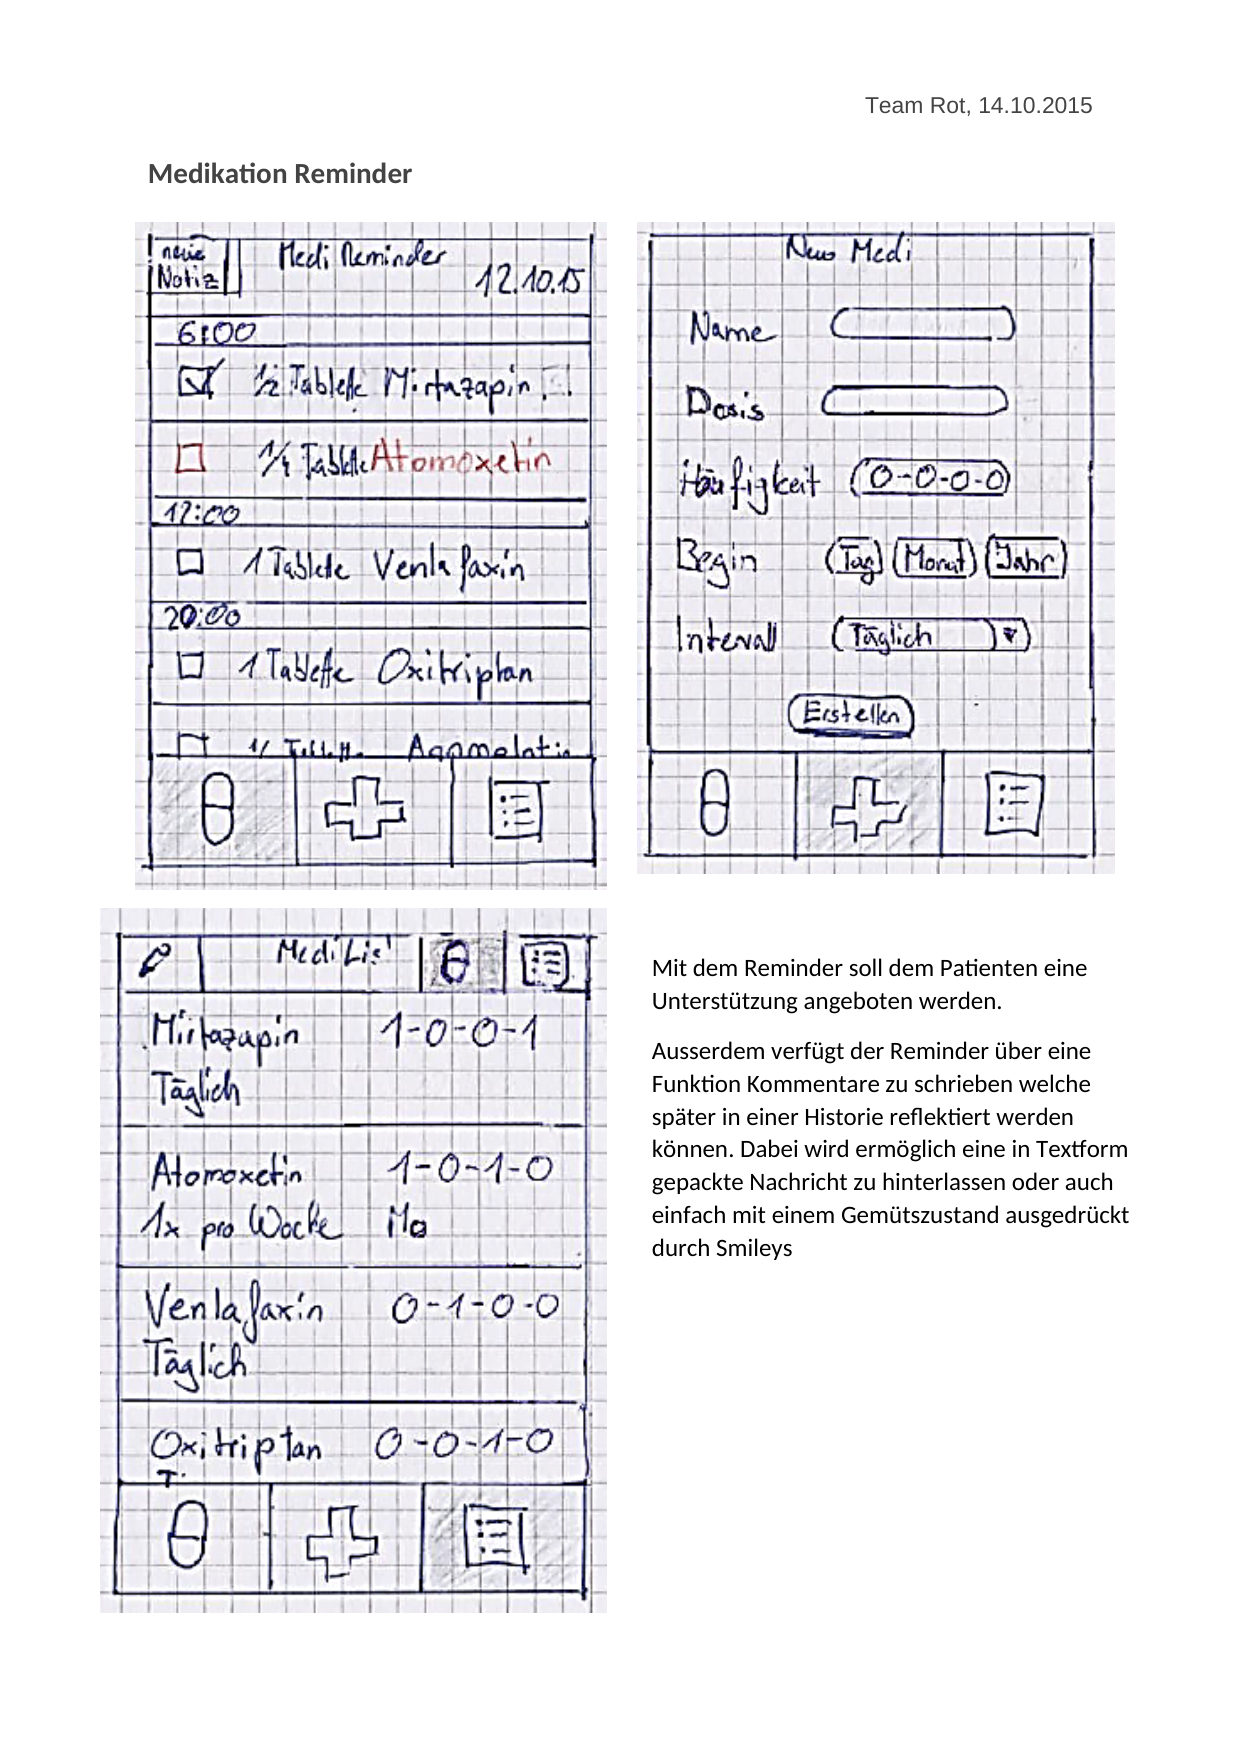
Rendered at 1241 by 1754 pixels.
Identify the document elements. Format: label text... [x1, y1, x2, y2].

picture [100, 908, 607, 1613]
text Medikation Reminder [148, 155, 1093, 191]
picture [637, 222, 1115, 874]
picture [135, 222, 607, 890]
